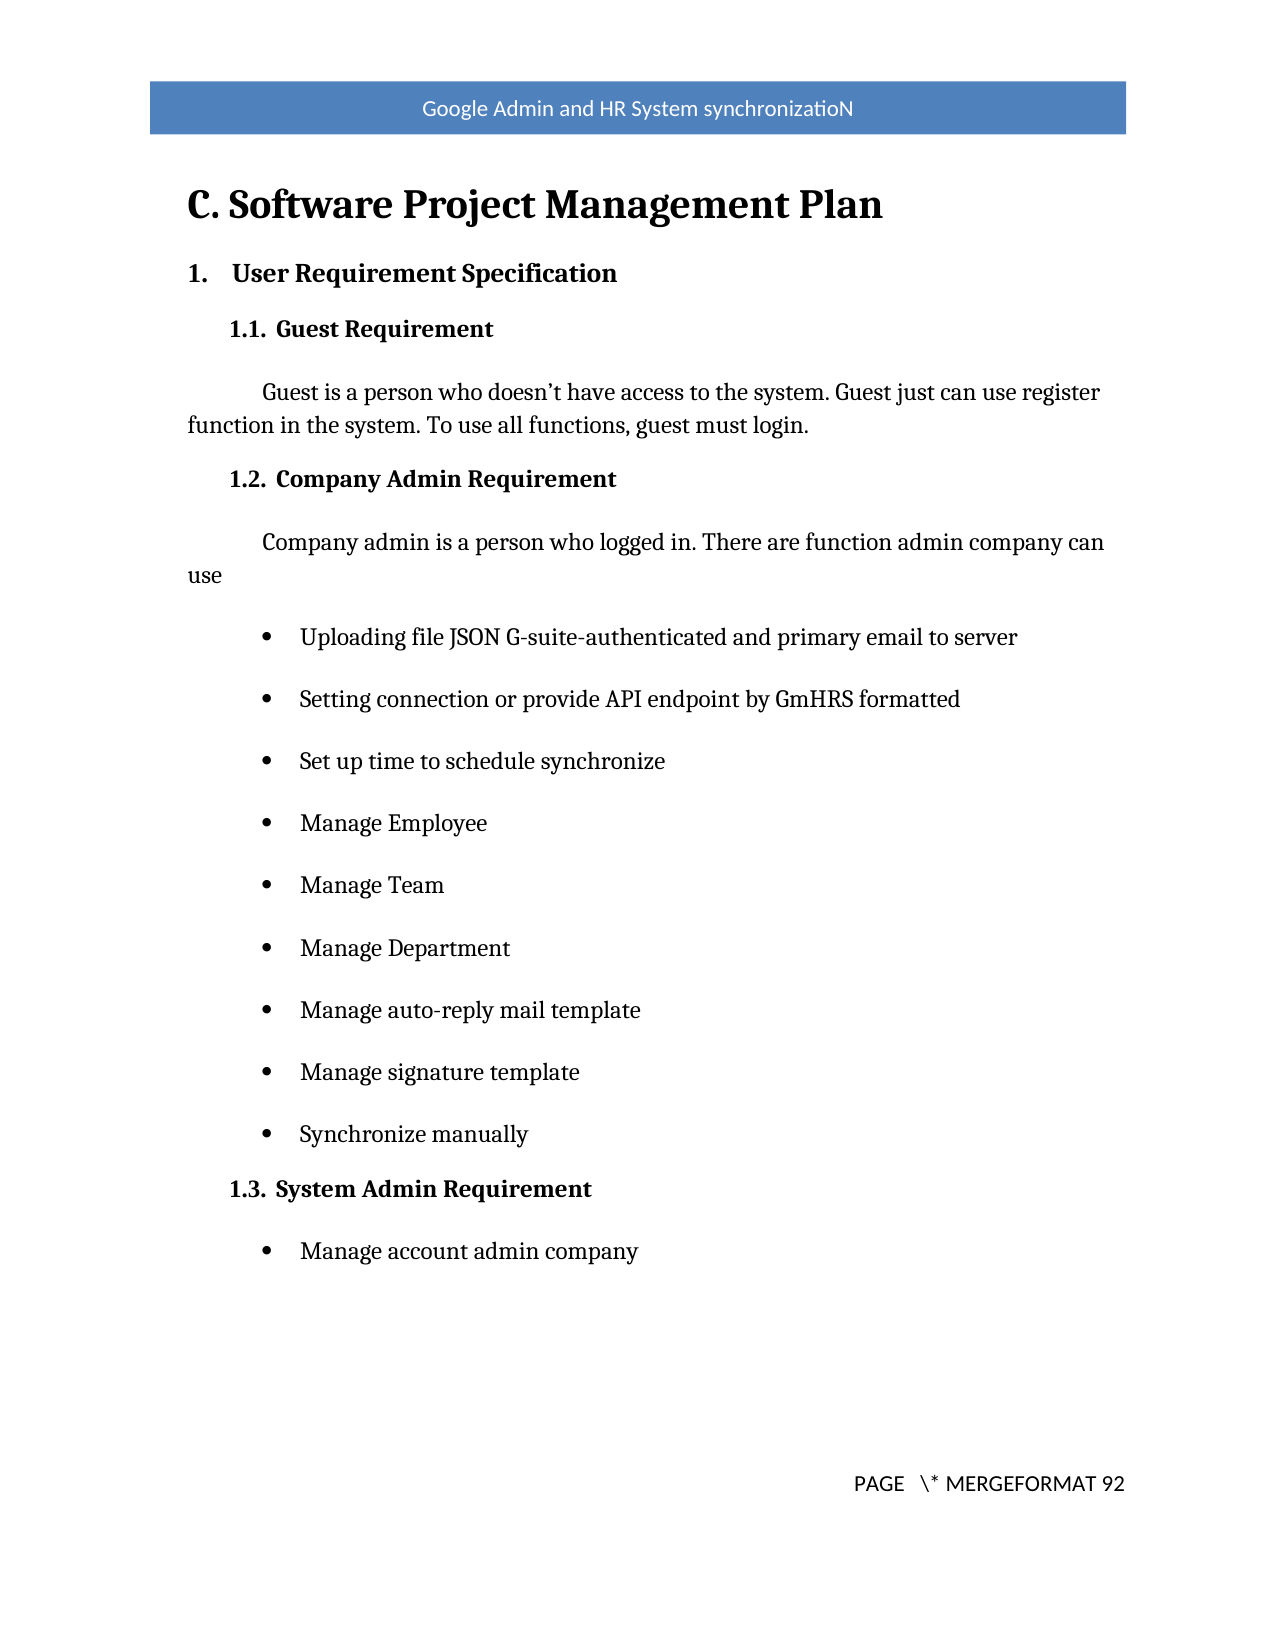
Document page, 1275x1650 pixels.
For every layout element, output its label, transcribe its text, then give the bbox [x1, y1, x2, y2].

list Manage signature template [262, 1058, 1125, 1087]
list Manage Employee [262, 809, 1125, 838]
list Manage account admin company [262, 1237, 1125, 1266]
list Synchronize manually [262, 1120, 1125, 1149]
list Manage Department [262, 934, 1125, 962]
subtitle Company Admin Requirement [229, 464, 1125, 494]
list Setting connection or provide API endpoint by GmHRS formatted [262, 685, 1125, 714]
subtitle C. Software Project Management Plan [187, 181, 1125, 229]
list Manage auto-reply mail template [262, 996, 1125, 1024]
subtitle Guest Requirement [229, 314, 1125, 344]
list Uploading file JSON G-suite-authenticated and primary email to server [262, 623, 1125, 651]
list Set up time to schedule synchronize [262, 747, 1125, 776]
subtitle User Requirement Specification [187, 257, 1125, 289]
text Company admin is a person who logged in. There are function admin company can use [187, 527, 1125, 589]
list Manage Team [262, 871, 1125, 900]
text Guest is a person who doesn’t have access to the system. Guest just can use register function in the system. To use all functions, guest must login. [187, 377, 1125, 439]
subtitle System Admin Requirement [229, 1174, 1125, 1204]
